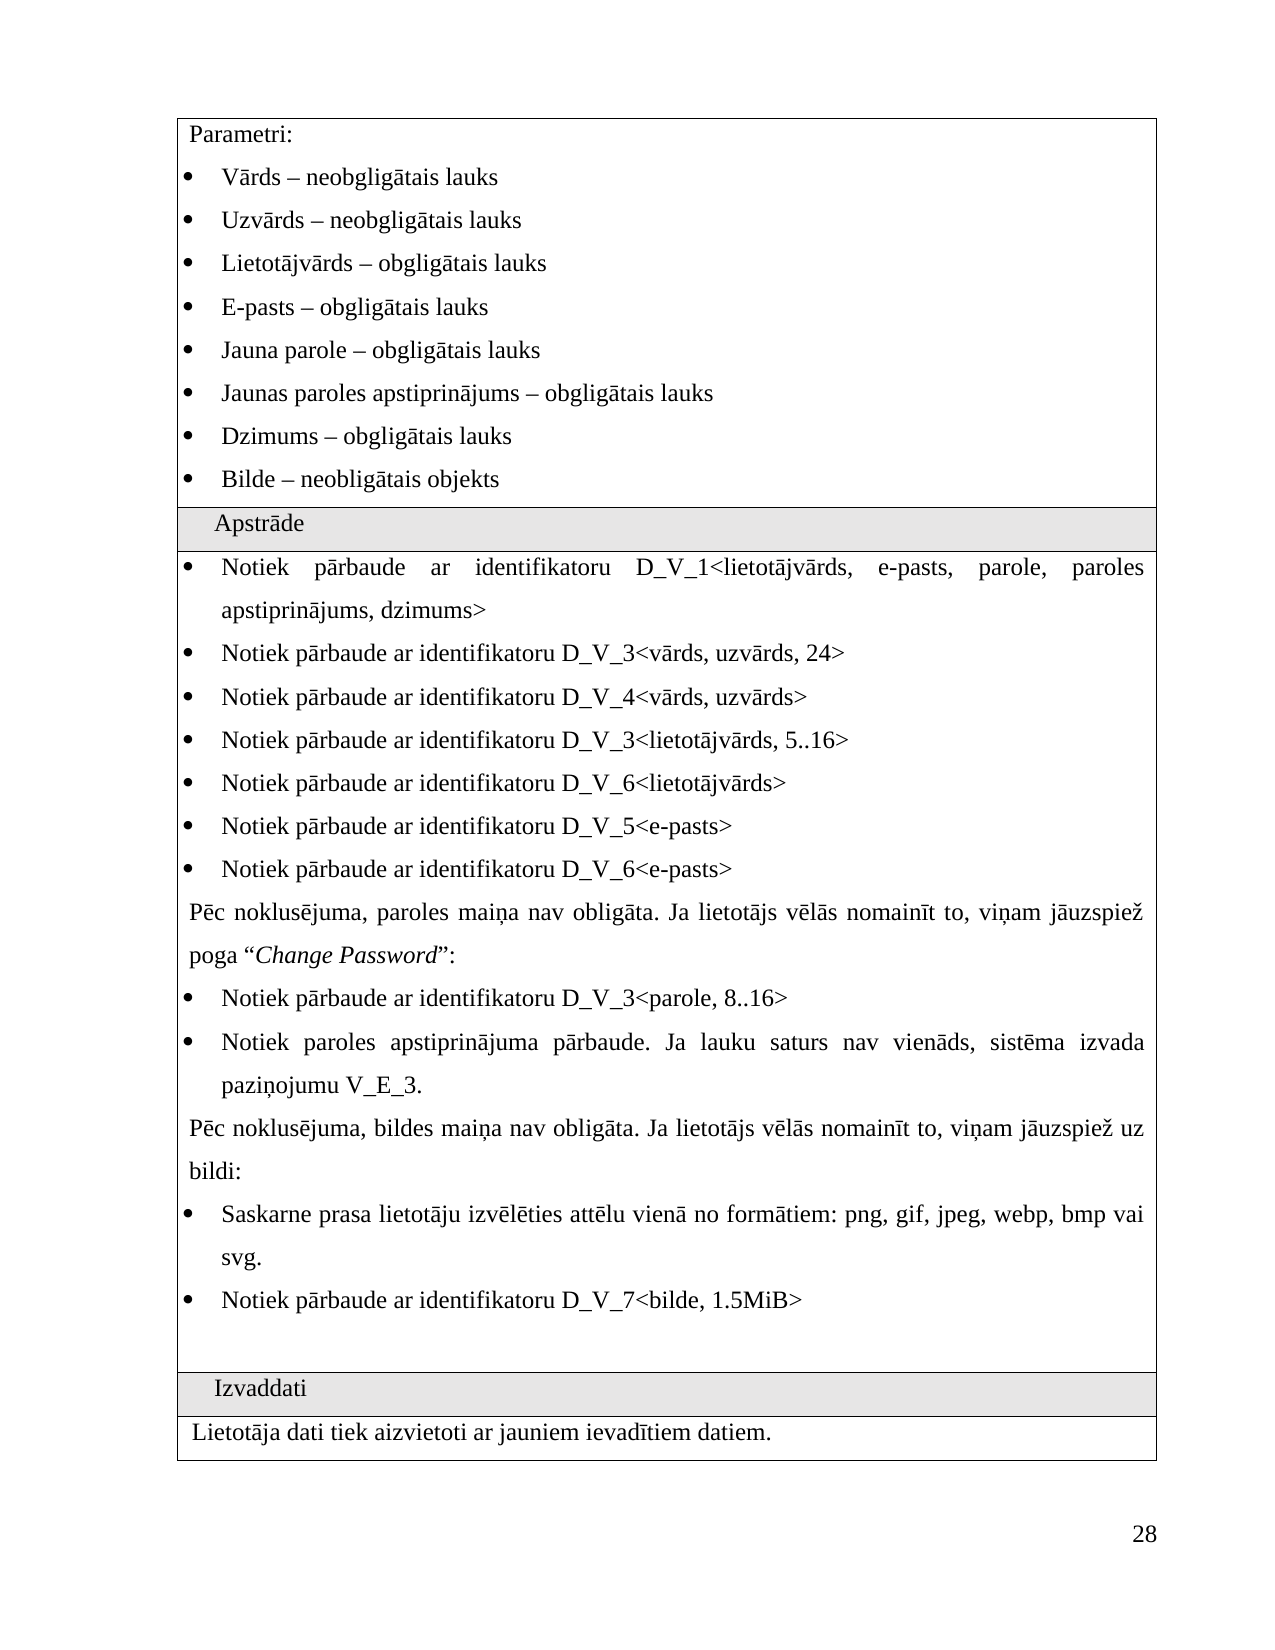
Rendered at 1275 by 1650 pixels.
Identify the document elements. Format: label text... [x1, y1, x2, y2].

table_cell Lietotāja dati tiek aizvietoti ar jauniem ievadītiem datiem. [178, 1417, 1156, 1460]
table_cell Parametri: Vārds – neobgligātais lauks Uzvārds – neobgligātais lauks Lietotājvārds – obgligātais lauks E-pasts – obgligātais lauks Jauna parole – obgligātais lauks Jaunas paroles apstiprinājums – obgligātais lauks Dzimums – obgligātais lauks Bilde – neobligātais objekts [178, 119, 1156, 507]
table_cell Apstrāde [178, 508, 1156, 551]
table_cell Notiek pārbaude ar identifikatoru D_V_1<lietotājvārds, e-pasts, parole, paroles apstiprinājums, dzimums> Notiek pārbaude ar identifikatoru D_V_3<vārds, uzvārds, 24> Notiek pārbaude ar identifikatoru D_V_4<vārds, uzvārds> Notiek pārbaude ar identifikatoru D_V_3<lietotājvārds, 5..16> Notiek pārbaude ar identifikatoru D_V_6<lietotājvārds> Notiek pārbaude ar identifikatoru D_V_5<e-pasts> Notiek pārbaude ar identifikatoru D_V_6<e-pasts> Pēc noklusējuma, paroles maiņa nav obligāta. Ja lietotājs vēlās nomainīt to, viņam jāuzspiež poga “Change Password”: Notiek pārbaude ar identifikatoru D_V_3<parole, 8..16> Notiek paroles apstiprinājuma pārbaude. Ja lauku saturs nav vienāds, sistēma izvada paziņojumu V_E_3. Pēc noklusējuma, bildes maiņa nav obligāta. Ja lietotājs vēlās nomainīt to, viņam jāuzspiež uz bildi: Saskarne prasa lietotāju izvēlēties attēlu vienā no formātiem: png, gif, jpeg, webp, bmp vai svg. Notiek pārbaude ar identifikatoru D_V_7<bilde, 1.5MiB> [178, 552, 1156, 1372]
table_cell Izvaddati [178, 1373, 1156, 1416]
